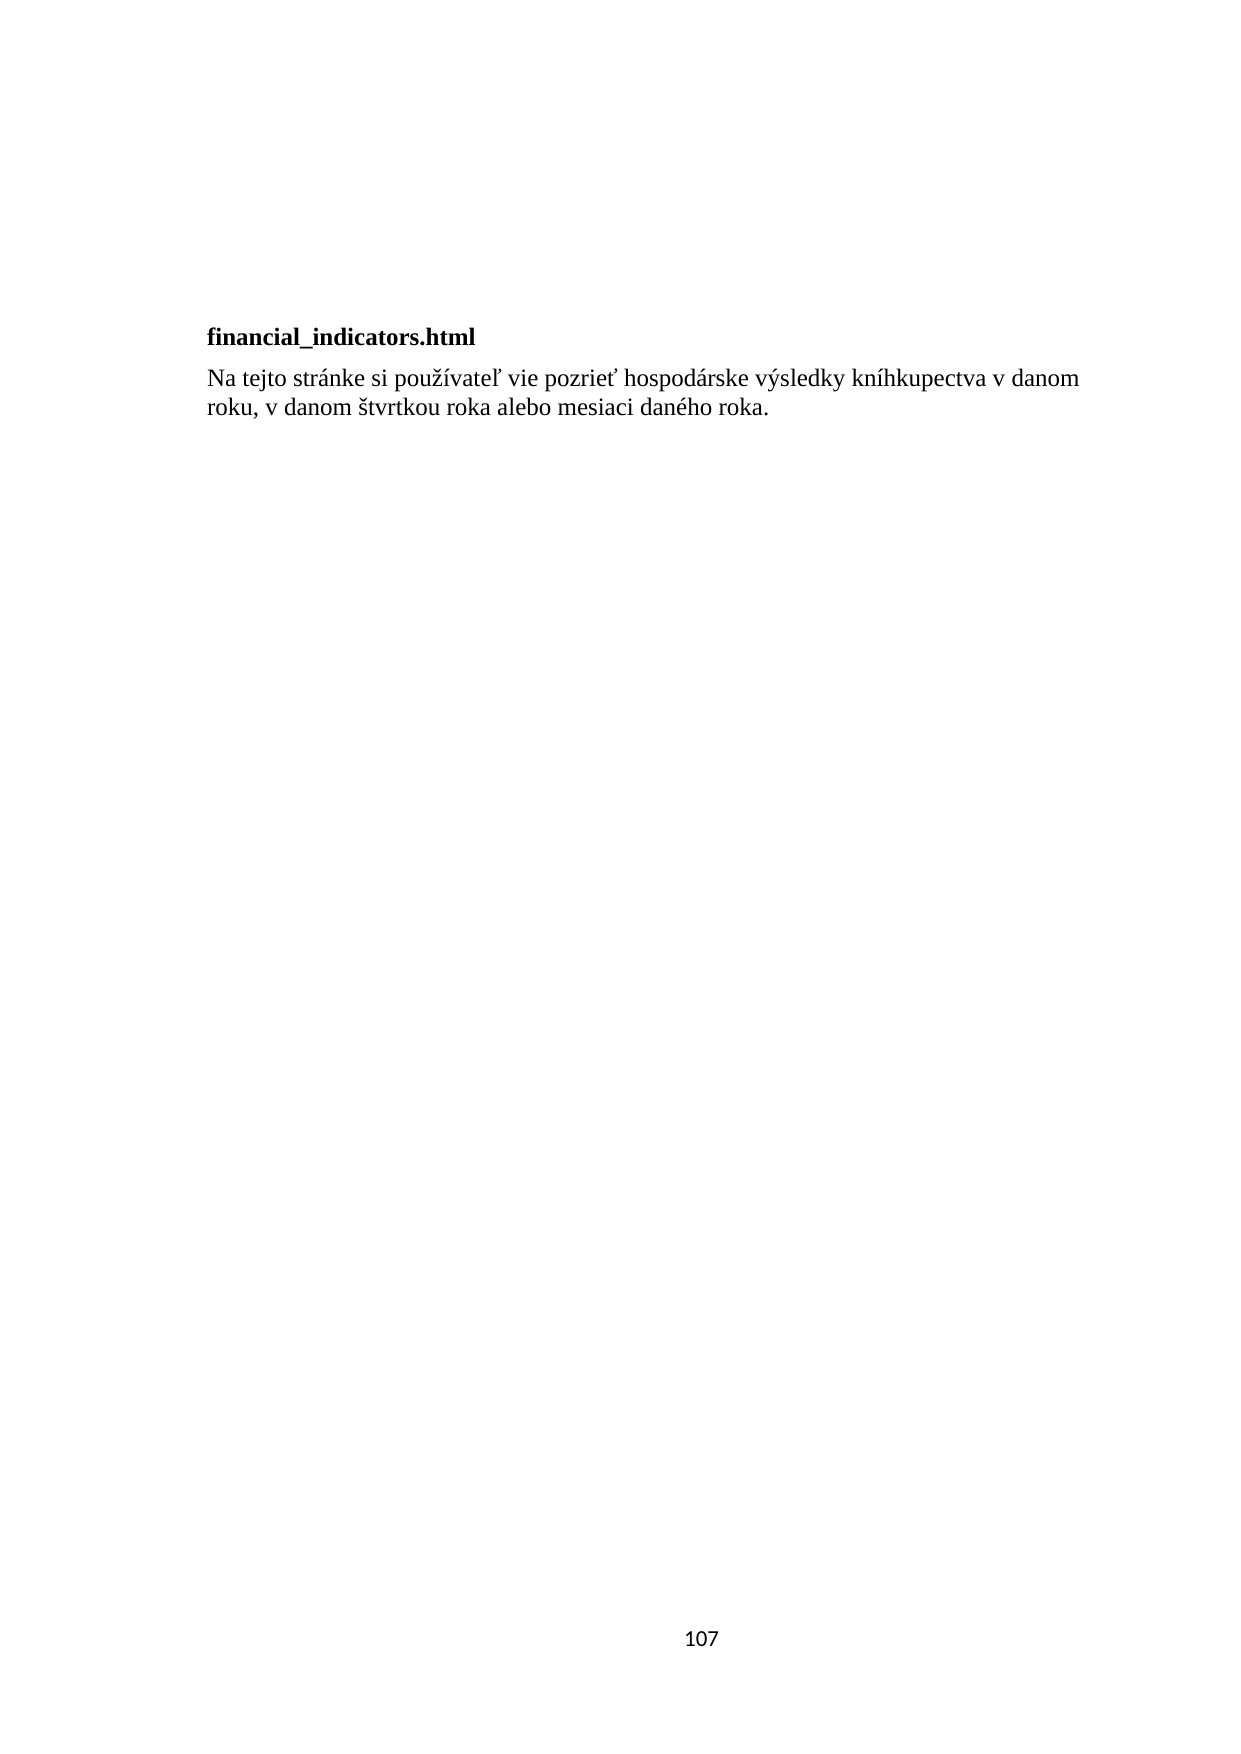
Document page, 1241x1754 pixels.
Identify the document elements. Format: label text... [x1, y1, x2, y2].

text financial_indicators.html [207, 322, 1122, 351]
text Na tejto stránke si používateľ vie pozrieť hospodárske výsledky kníhkupectva v danom roku, v danom štvrtkou roka alebo mesiaci daného roka. [207, 363, 1122, 421]
